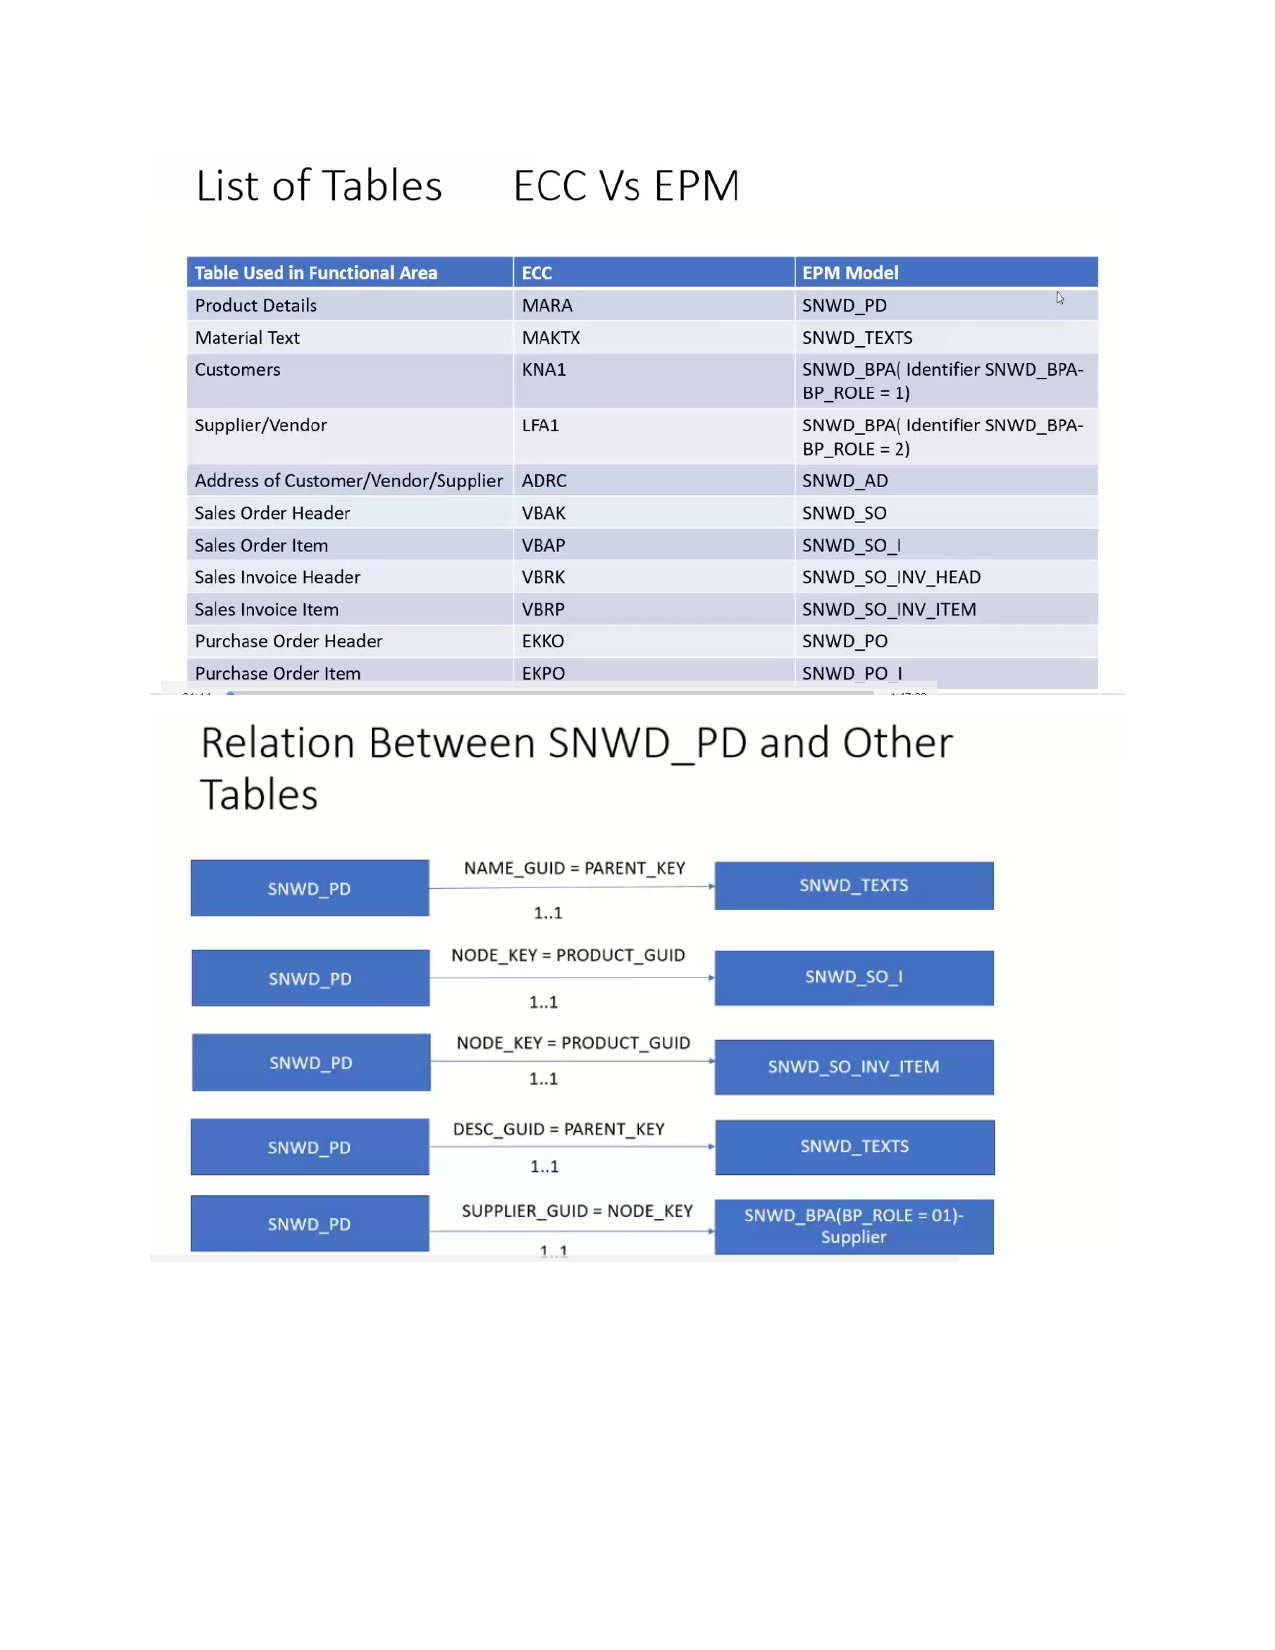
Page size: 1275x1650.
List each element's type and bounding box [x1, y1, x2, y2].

picture [150, 150, 1125, 695]
picture [150, 713, 1125, 1262]
